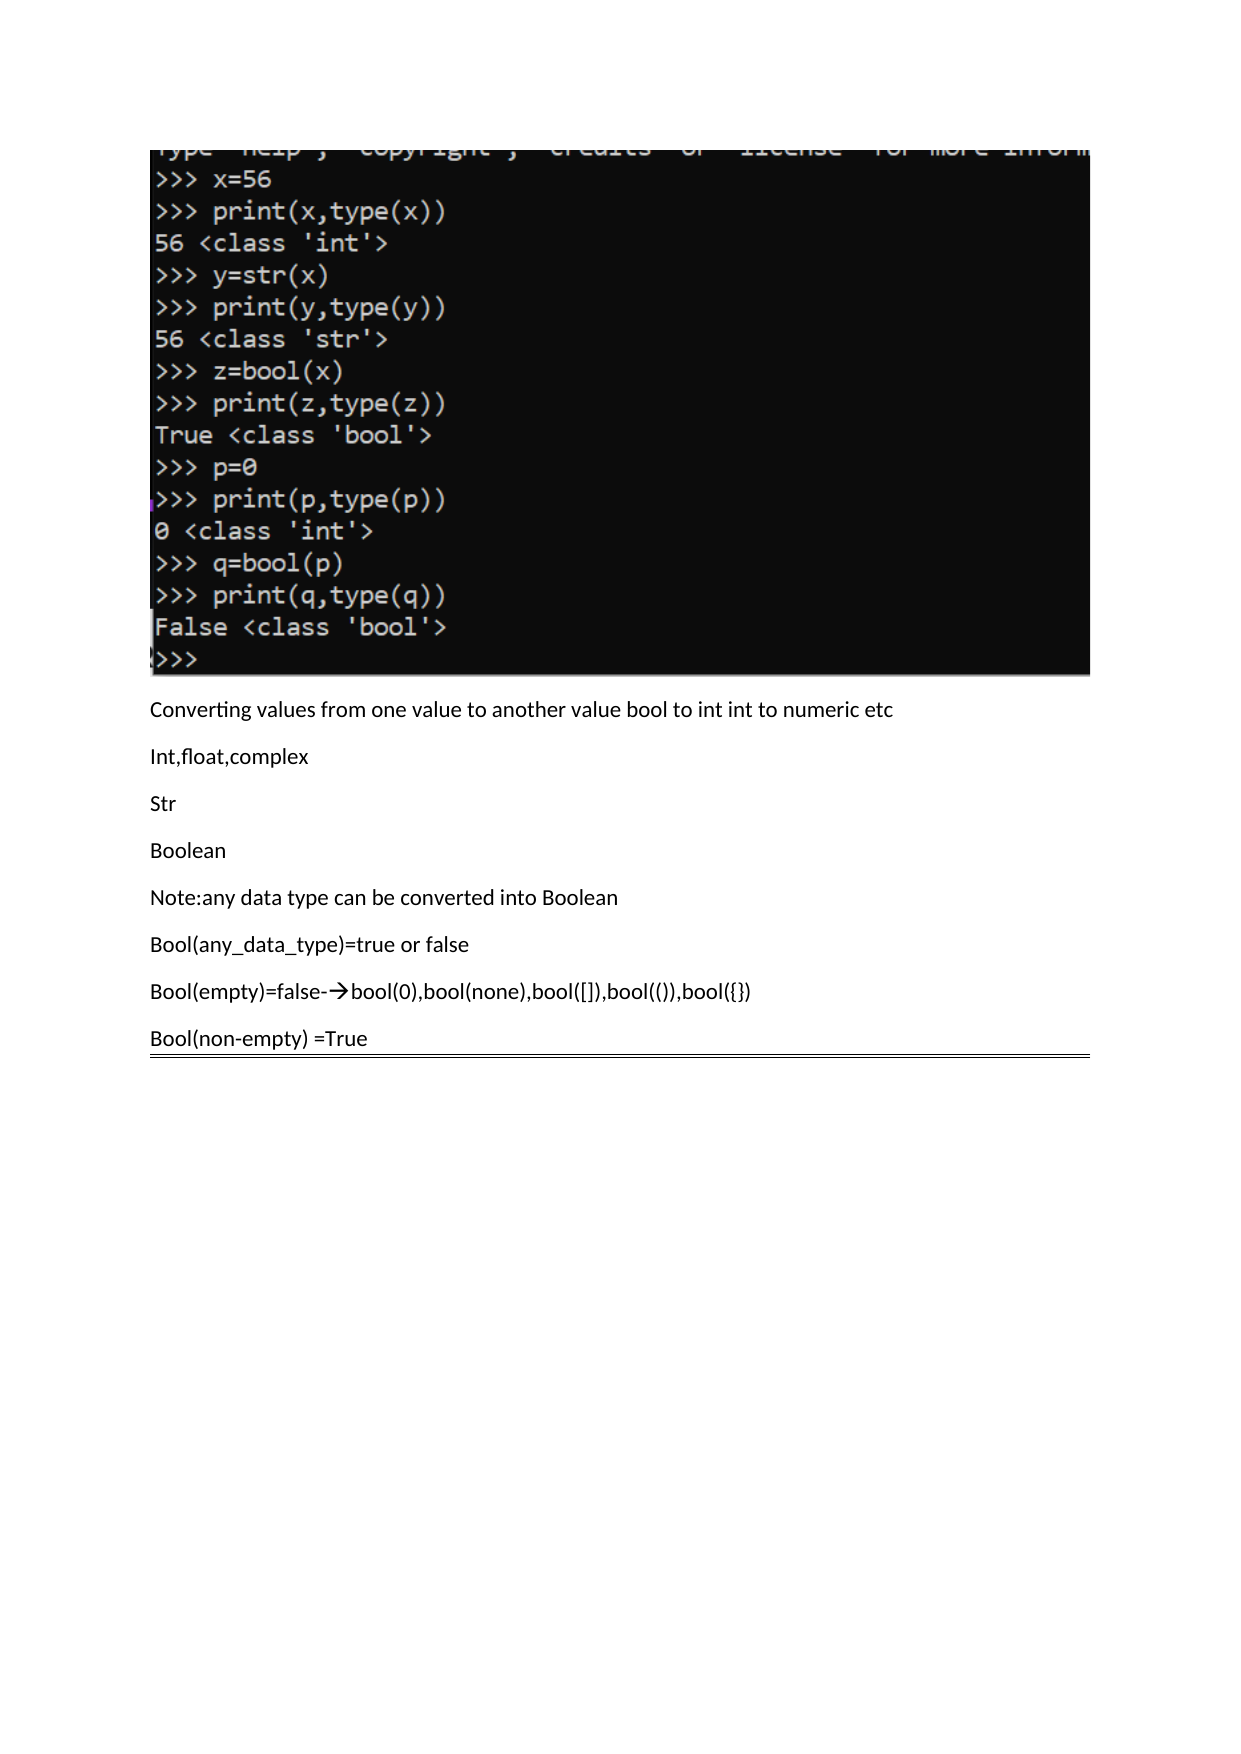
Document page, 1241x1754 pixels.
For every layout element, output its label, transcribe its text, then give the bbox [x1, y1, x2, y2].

text Converting values from one value to another value bool to int int to numeric etc [150, 696, 1090, 723]
text Bool(any_data_type)=true or false [150, 930, 1090, 958]
text Str [150, 789, 1090, 817]
picture [150, 150, 1091, 677]
text Boolean [150, 836, 1090, 864]
text Bool(empty)=false-bool(0),bool(none),bool([]),bool(()),bool({}) [150, 977, 1090, 1005]
text Note:any data type can be converted into Boolean [150, 883, 1090, 911]
text Bool(non-empty) =True [150, 1024, 1090, 1054]
text Int,float,complex [150, 742, 1090, 770]
